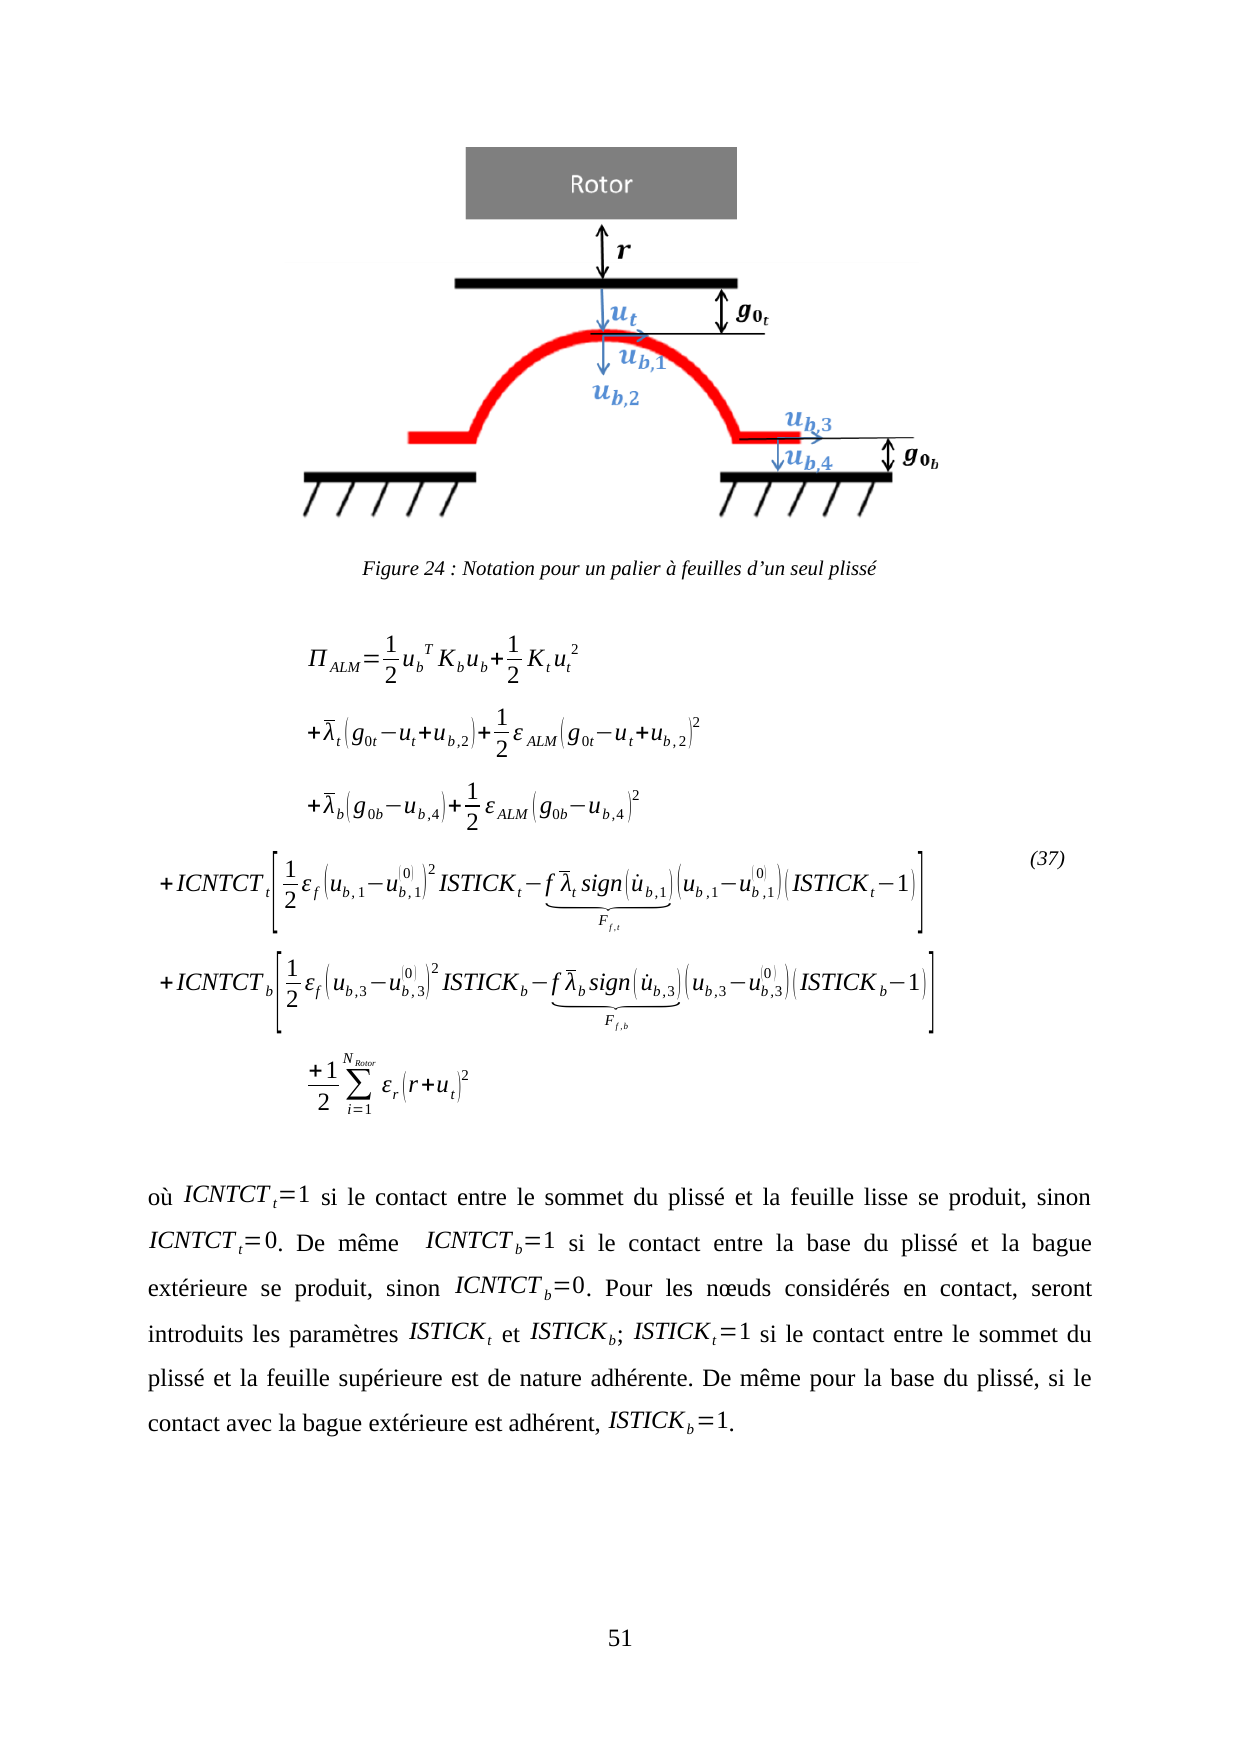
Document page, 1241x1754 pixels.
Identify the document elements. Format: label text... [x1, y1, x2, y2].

text où si le contact entre le sommet du plissé et la feuille lisse se produit, sinon . De même si le contact entre la base du plissé et la bague extérieure se produit, sinon . Pour les nœuds considérés en contact, seront introduits les paramètres et ; si le contact entre le sommet du plissé et la feuille supérieure est de nature adhérente. De même pour la base du plissé, si le contact avec la bague extérieure est adhérent, . [148, 1181, 1093, 1438]
text Figure 24 : Notation pour un palier à feuilles d’un seul plissé [148, 556, 1093, 580]
table_header [148, 631, 1019, 1133]
picture [284, 147, 957, 538]
table_header (37) [1019, 631, 1092, 1133]
